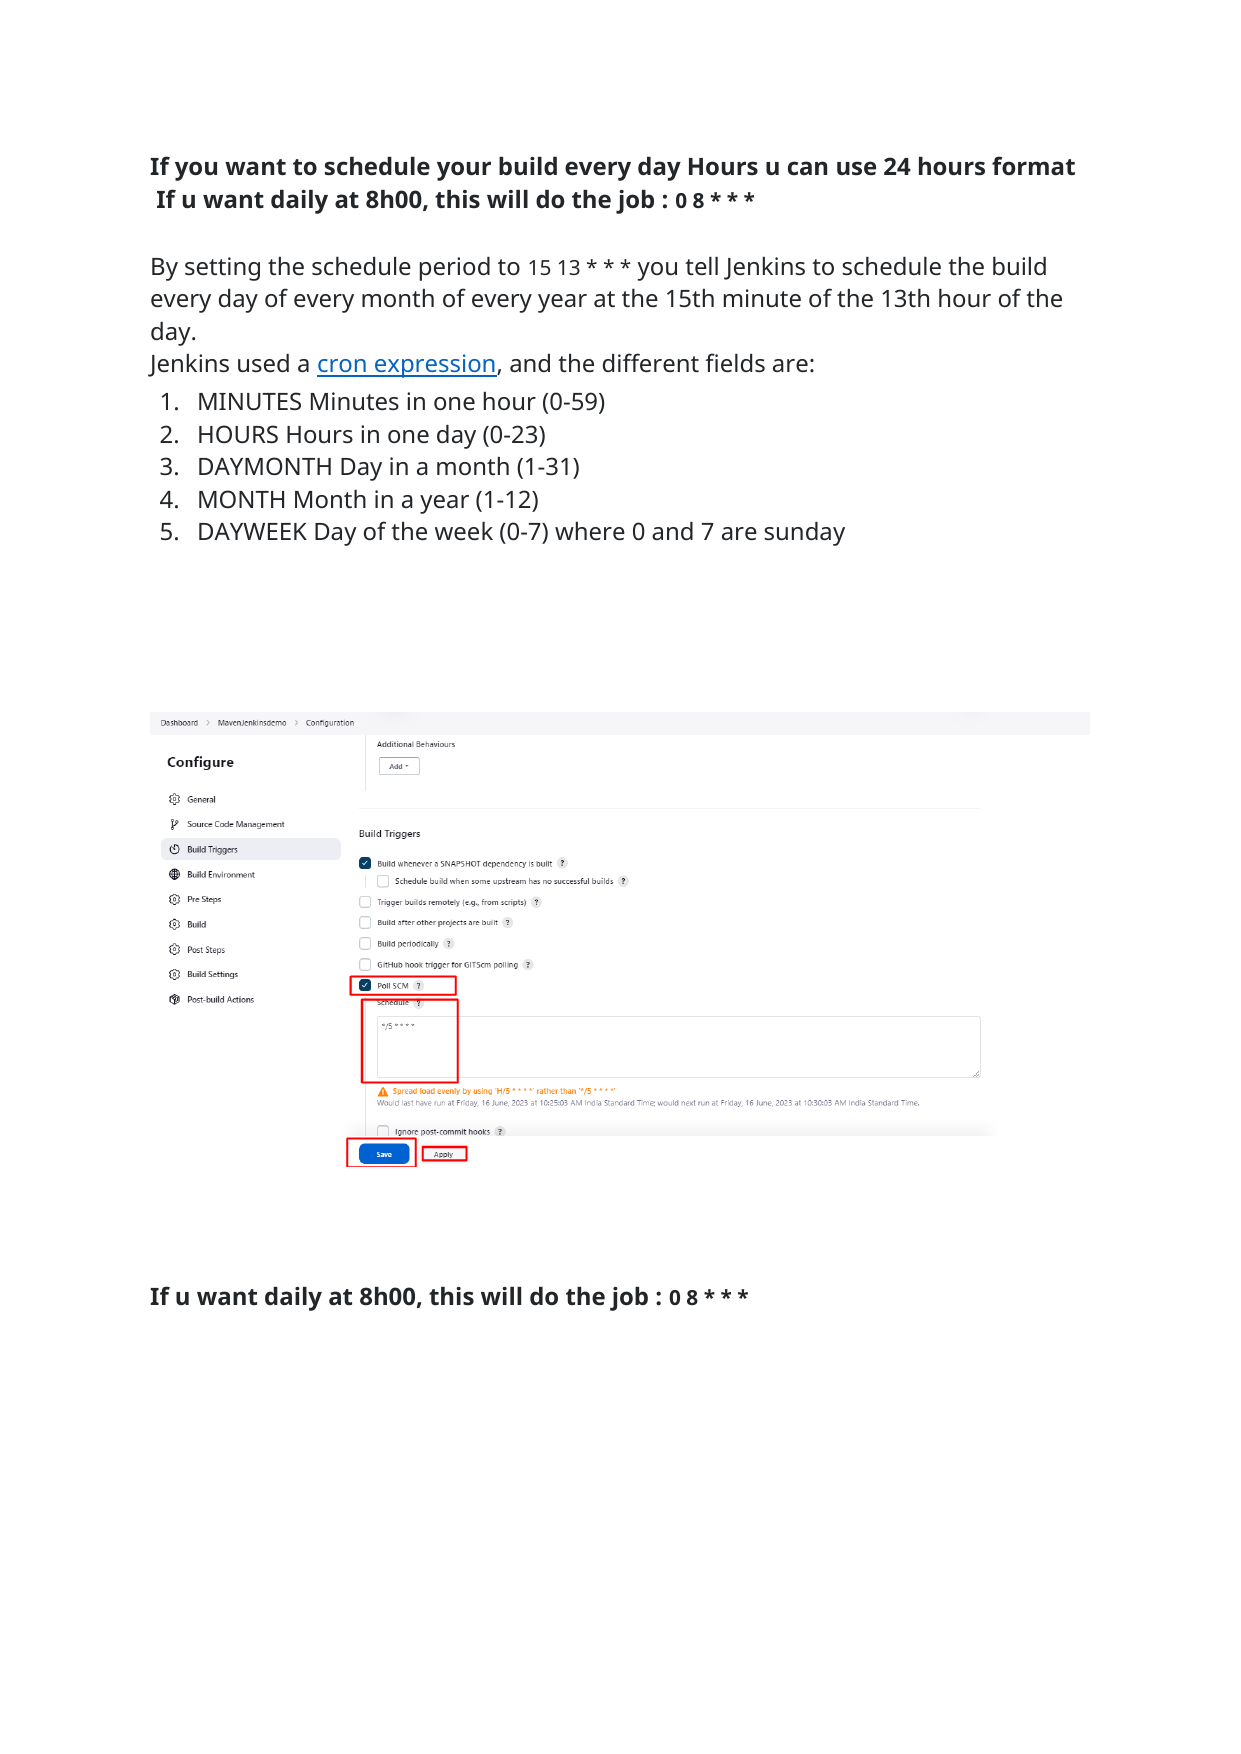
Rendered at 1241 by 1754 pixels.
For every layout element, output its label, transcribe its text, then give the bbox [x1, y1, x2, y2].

list DAYMONTH Day in a month (1-31) [159, 450, 1090, 483]
list MINUTES Minutes in one hour (0-59) [159, 385, 1090, 417]
text If u want daily at 8h00, this will do the job : 0 8 * * * [150, 183, 1090, 215]
picture [150, 712, 1091, 1167]
text If you want to schedule your build every day Hours u can use 24 hours format [150, 150, 1090, 183]
text If u want daily at 8h00, this will do the job : 0 8 * * * [150, 1280, 1090, 1312]
list HOURS Hours in one day (0-23) [159, 417, 1090, 450]
list MONTH Month in a year (1-12) [159, 483, 1090, 515]
list DAYWEEK Day of the week (0-7) where 0 and 7 are sunday [159, 515, 1090, 548]
text By setting the schedule period to 15 13 * * * you tell Jenkins to schedule the build every day of every month of every year at the 15th minute of the 13th hour of the day. [150, 249, 1090, 347]
text Jenkins used a cron expression, and the different fields are: [150, 347, 1090, 380]
